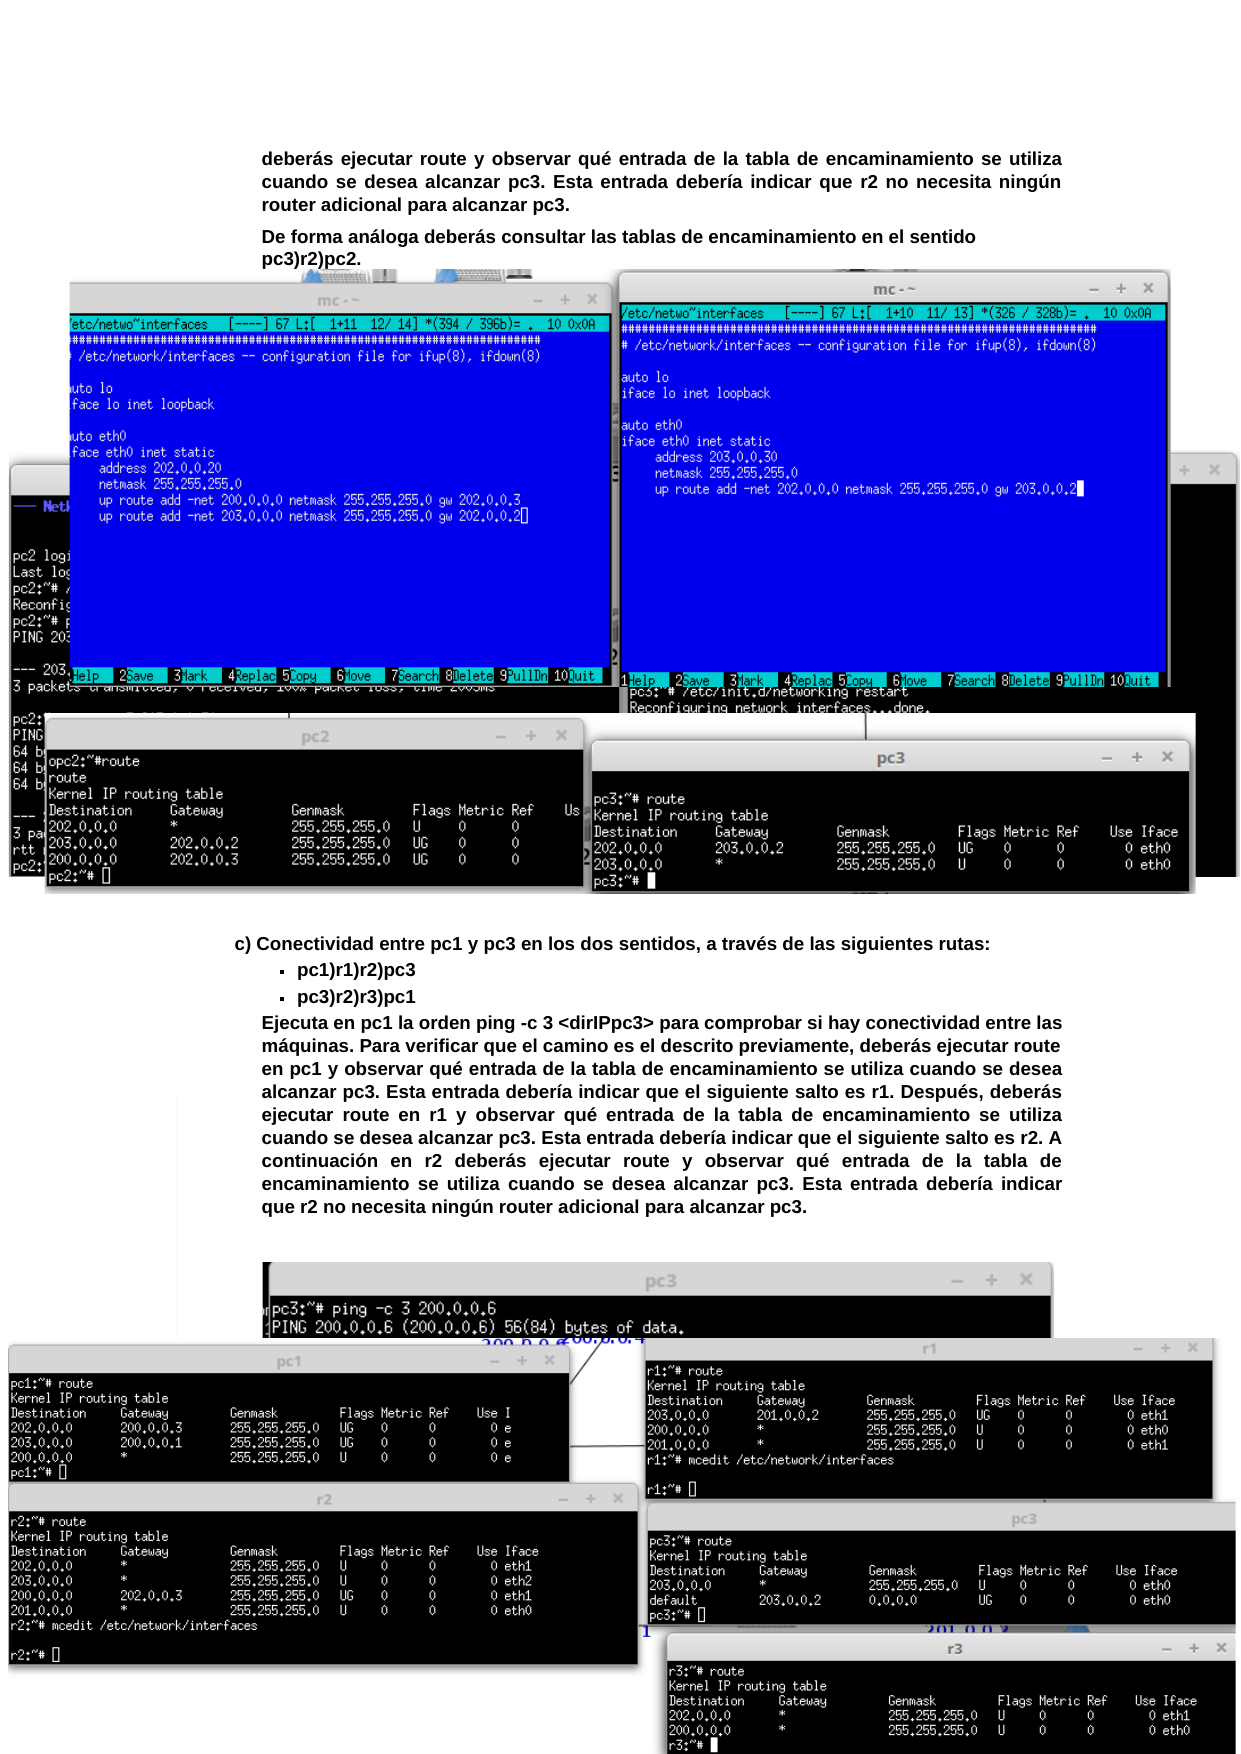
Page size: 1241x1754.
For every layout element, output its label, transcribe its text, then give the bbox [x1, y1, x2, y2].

picture [8, 1096, 1236, 1754]
text pc3)r2)r3)pc1 [297, 985, 1063, 1007]
text en pc1 y observar qué entrada de la tabla de encaminamiento se utiliza cuando se desea alcanzar pc3. Esta entrada debería indicar que el siguiente salto es r1. Después, deberás ejecutar route en r1 y observar qué entrada de la tabla de encaminamiento se utiliza cuando se desea alcanzar pc3. Esta entrada debería indicar que el siguiente salto es r2. A continuación en r2 deberás ejecutar route y observar qué entrada de la tabla de encaminamiento se utiliza cuando se desea alcanzar pc3. Esta entrada debería indicar que r2 no necesita ningún router adicional para alcanzar pc3. [261, 1058, 1063, 1218]
text c) Conectividad entre pc1 y pc3 en los dos sentidos, a través de las siguientes rutas: [234, 932, 1063, 954]
text De forma análoga deberás consultar las tablas de encaminamiento en el sentido pc3)r2)pc2. [261, 226, 1063, 269]
text pc1)r1)r2)pc3 [297, 959, 1063, 981]
picture [8, 269, 1240, 894]
text Ejecuta en pc1 la orden ping -c 3 <dirIPpc3> para comprobar si hay conectividad entre las máquinas. Para verificar que el camino es el descrito previamente, deberás ejecutar route [261, 1012, 1063, 1056]
